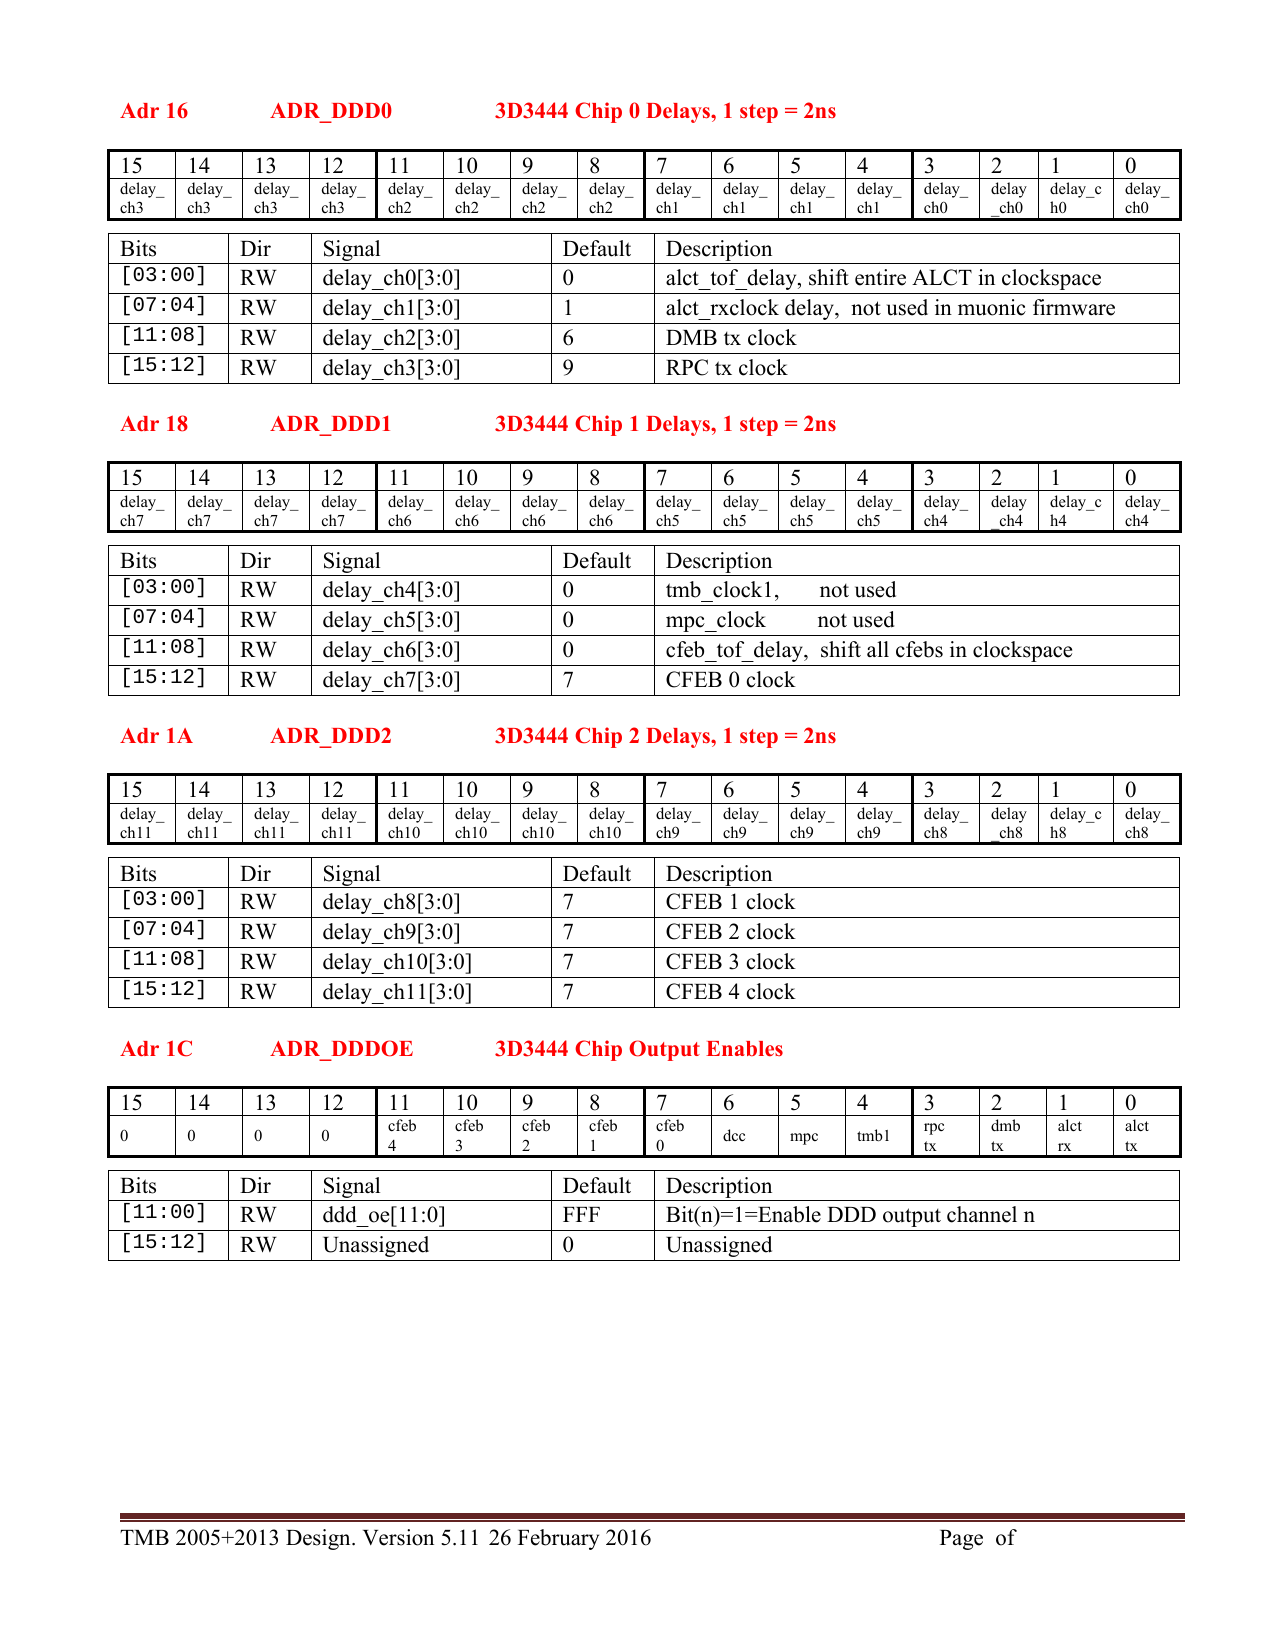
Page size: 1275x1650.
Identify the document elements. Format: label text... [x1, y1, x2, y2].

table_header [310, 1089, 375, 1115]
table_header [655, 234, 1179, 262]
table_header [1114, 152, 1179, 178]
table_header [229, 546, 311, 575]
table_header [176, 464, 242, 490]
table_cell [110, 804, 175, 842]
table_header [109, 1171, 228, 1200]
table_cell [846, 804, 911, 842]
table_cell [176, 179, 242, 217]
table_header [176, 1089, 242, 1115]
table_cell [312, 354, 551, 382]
subtitle Adr 16 ADR_DDD0 3D3444 Chip 0 Delays, 1 step = 2ns [120, 97, 1185, 124]
subtitle Adr 1A ADR_DDD2 3D3444 Chip 2 Delays, 1 step = 2ns [120, 722, 1185, 749]
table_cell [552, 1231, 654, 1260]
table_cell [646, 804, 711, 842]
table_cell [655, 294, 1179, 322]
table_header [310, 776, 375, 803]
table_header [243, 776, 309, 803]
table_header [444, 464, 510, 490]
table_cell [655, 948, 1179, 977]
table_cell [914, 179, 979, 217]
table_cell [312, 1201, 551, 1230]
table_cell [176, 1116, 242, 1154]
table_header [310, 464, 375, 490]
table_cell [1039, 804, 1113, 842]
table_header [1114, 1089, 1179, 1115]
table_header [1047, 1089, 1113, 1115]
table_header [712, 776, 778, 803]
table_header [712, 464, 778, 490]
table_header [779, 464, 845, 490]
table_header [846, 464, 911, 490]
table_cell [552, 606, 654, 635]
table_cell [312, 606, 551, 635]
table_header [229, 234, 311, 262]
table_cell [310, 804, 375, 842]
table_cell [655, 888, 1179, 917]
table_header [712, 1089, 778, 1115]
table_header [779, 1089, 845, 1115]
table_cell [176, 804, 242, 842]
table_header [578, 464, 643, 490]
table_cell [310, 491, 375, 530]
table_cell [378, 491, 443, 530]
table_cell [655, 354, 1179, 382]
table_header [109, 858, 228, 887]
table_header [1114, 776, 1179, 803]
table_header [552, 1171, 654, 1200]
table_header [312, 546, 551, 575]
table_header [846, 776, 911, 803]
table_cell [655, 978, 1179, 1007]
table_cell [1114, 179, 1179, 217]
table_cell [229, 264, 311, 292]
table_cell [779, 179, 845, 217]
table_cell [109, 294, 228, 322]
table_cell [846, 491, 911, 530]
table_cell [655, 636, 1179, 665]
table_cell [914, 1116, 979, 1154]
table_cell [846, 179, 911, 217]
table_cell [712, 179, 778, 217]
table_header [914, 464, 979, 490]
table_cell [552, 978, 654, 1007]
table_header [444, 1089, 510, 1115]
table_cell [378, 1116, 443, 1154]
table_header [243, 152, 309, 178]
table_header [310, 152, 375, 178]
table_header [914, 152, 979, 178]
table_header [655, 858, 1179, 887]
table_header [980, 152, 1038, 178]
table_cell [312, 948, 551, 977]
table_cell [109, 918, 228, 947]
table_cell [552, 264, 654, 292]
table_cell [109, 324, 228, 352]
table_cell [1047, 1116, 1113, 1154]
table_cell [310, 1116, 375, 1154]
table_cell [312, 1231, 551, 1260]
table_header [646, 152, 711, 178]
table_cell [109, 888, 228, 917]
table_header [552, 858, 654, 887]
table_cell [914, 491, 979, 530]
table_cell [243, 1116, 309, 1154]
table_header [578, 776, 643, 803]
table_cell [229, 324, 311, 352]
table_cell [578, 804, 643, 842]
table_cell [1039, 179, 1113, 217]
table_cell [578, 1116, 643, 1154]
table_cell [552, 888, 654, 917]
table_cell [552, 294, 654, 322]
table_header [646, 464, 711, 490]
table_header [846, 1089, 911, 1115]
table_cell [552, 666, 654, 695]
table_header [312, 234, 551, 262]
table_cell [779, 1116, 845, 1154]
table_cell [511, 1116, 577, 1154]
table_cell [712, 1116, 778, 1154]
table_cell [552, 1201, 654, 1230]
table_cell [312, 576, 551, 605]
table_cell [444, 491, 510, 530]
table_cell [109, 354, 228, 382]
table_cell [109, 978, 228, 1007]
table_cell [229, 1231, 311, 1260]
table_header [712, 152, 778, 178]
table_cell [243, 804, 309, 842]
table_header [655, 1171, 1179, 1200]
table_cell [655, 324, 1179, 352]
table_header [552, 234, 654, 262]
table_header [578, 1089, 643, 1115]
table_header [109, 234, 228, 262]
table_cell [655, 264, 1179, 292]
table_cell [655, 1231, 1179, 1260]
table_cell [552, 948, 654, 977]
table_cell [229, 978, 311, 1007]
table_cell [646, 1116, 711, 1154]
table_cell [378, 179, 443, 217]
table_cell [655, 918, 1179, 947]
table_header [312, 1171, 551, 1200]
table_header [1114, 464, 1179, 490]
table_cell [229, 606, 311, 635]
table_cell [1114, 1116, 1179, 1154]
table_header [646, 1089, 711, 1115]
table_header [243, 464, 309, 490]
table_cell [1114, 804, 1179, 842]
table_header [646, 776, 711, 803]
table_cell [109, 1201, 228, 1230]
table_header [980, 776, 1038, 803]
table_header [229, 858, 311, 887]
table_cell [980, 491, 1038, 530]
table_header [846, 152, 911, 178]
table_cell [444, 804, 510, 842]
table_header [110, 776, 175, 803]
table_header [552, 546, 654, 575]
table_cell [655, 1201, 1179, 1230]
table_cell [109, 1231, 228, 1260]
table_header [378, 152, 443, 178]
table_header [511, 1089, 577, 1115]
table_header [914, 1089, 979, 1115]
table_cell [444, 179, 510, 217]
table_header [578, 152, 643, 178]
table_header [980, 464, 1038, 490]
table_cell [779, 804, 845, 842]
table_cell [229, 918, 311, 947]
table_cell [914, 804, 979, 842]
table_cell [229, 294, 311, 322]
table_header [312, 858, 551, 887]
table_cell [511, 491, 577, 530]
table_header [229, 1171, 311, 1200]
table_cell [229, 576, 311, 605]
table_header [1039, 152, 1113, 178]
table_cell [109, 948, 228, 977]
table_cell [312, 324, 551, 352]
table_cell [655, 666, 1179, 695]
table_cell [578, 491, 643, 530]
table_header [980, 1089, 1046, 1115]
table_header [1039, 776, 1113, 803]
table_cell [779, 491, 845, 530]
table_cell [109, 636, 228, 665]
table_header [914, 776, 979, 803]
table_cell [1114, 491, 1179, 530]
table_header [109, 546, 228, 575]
subtitle Adr 18 ADR_DDD1 3D3444 Chip 1 Delays, 1 step = 2ns [120, 410, 1185, 436]
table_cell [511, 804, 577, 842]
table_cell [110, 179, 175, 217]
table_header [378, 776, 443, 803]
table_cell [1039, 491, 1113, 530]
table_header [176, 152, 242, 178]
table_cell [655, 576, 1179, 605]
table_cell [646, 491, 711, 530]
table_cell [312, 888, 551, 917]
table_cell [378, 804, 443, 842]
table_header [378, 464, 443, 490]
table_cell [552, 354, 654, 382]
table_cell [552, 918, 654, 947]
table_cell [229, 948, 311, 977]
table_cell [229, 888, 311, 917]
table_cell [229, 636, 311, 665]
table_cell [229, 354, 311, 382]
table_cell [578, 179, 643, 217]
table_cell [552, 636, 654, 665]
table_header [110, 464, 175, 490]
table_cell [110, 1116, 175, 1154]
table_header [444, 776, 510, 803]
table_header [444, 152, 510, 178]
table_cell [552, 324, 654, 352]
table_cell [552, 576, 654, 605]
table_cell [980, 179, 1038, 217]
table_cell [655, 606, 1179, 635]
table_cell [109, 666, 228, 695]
subtitle Adr 1C ADR_DDDOE 3D3444 Chip Output Enables [120, 1035, 1185, 1061]
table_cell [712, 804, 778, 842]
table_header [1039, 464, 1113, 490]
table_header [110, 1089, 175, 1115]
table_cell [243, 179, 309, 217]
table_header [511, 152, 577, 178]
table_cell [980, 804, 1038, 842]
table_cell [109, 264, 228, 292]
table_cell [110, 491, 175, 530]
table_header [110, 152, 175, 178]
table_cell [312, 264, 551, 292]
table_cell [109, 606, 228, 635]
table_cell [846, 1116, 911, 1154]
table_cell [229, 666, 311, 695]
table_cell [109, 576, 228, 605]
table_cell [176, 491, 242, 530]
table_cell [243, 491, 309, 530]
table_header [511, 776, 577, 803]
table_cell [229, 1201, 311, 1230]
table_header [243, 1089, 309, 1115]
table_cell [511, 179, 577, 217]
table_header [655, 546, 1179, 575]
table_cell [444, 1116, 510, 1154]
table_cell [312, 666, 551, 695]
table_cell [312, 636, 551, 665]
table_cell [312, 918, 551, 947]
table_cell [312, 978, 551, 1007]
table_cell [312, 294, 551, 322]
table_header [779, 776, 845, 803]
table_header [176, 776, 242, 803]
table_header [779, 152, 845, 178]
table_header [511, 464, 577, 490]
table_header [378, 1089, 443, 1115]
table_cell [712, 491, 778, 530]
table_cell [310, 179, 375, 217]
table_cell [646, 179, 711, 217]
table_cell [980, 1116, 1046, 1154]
